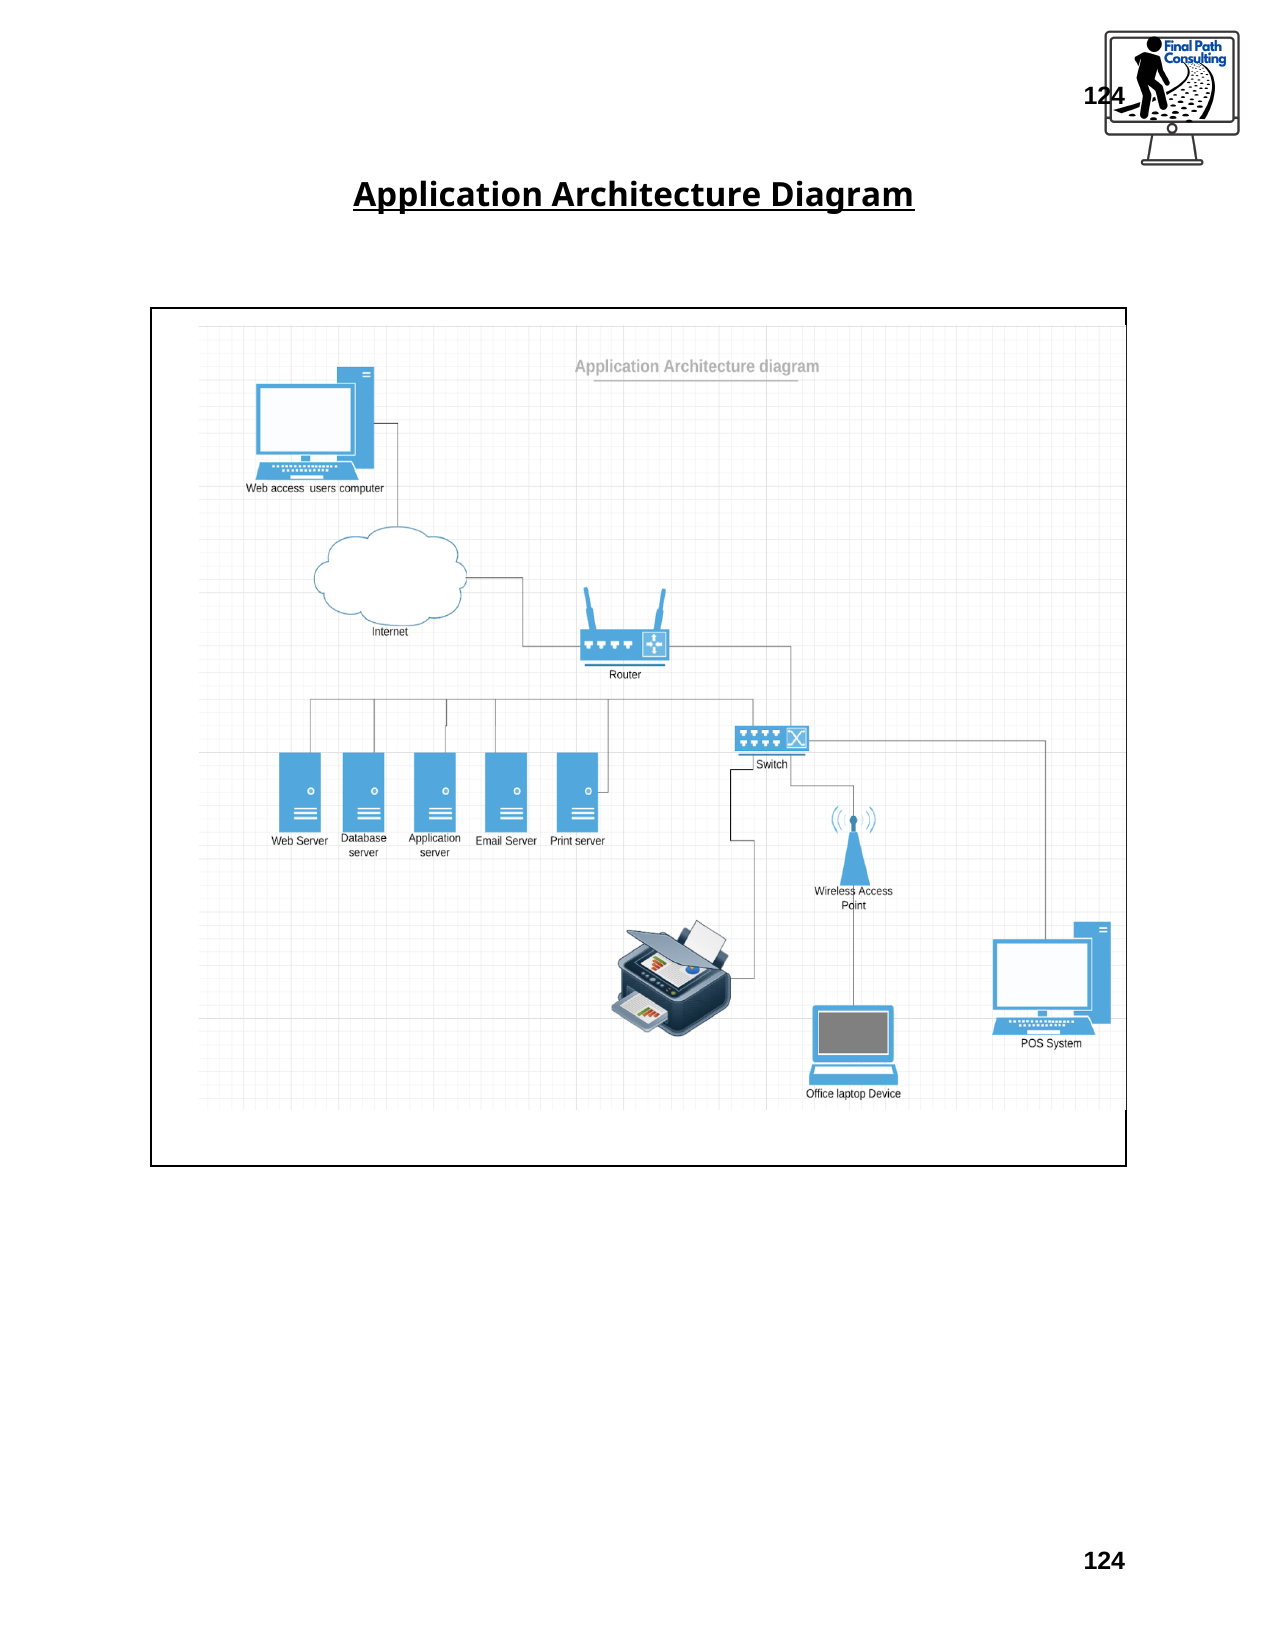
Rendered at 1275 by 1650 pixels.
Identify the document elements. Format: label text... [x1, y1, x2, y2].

table_header [152, 309, 1125, 1165]
picture [1098, 18, 1247, 174]
subtitle Application Architecture Diagram [187, 171, 1125, 216]
picture [198, 325, 1127, 1110]
picture [1098, 89, 1106, 100]
